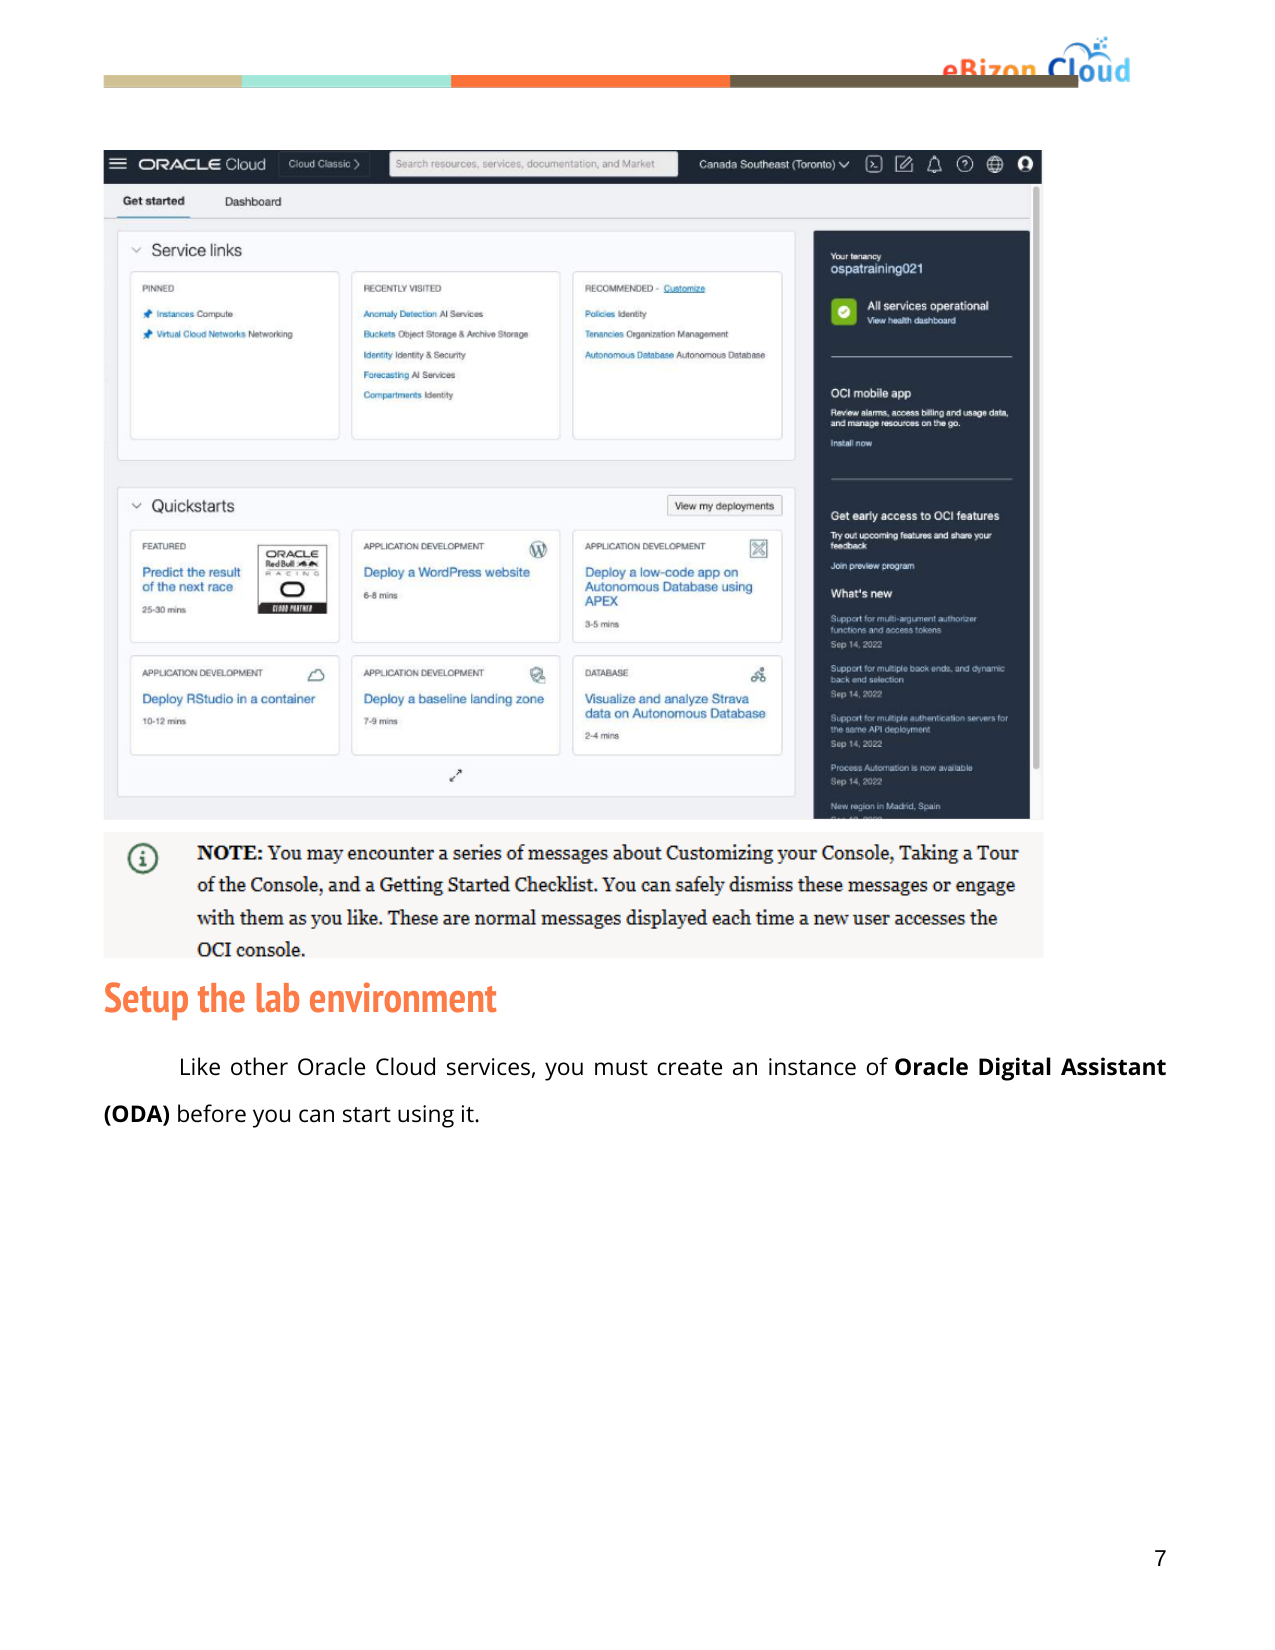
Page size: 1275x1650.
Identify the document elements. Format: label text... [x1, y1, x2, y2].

picture [103, 150, 1044, 820]
picture [103, 832, 1044, 958]
subtitle Setup the lab environment [103, 970, 1167, 1024]
picture [103, 30, 1141, 94]
text Like other Oracle Cloud services, you must create an instance of Oracle Digital Assistant (ODA) before you can start using it. [103, 1051, 1167, 1129]
